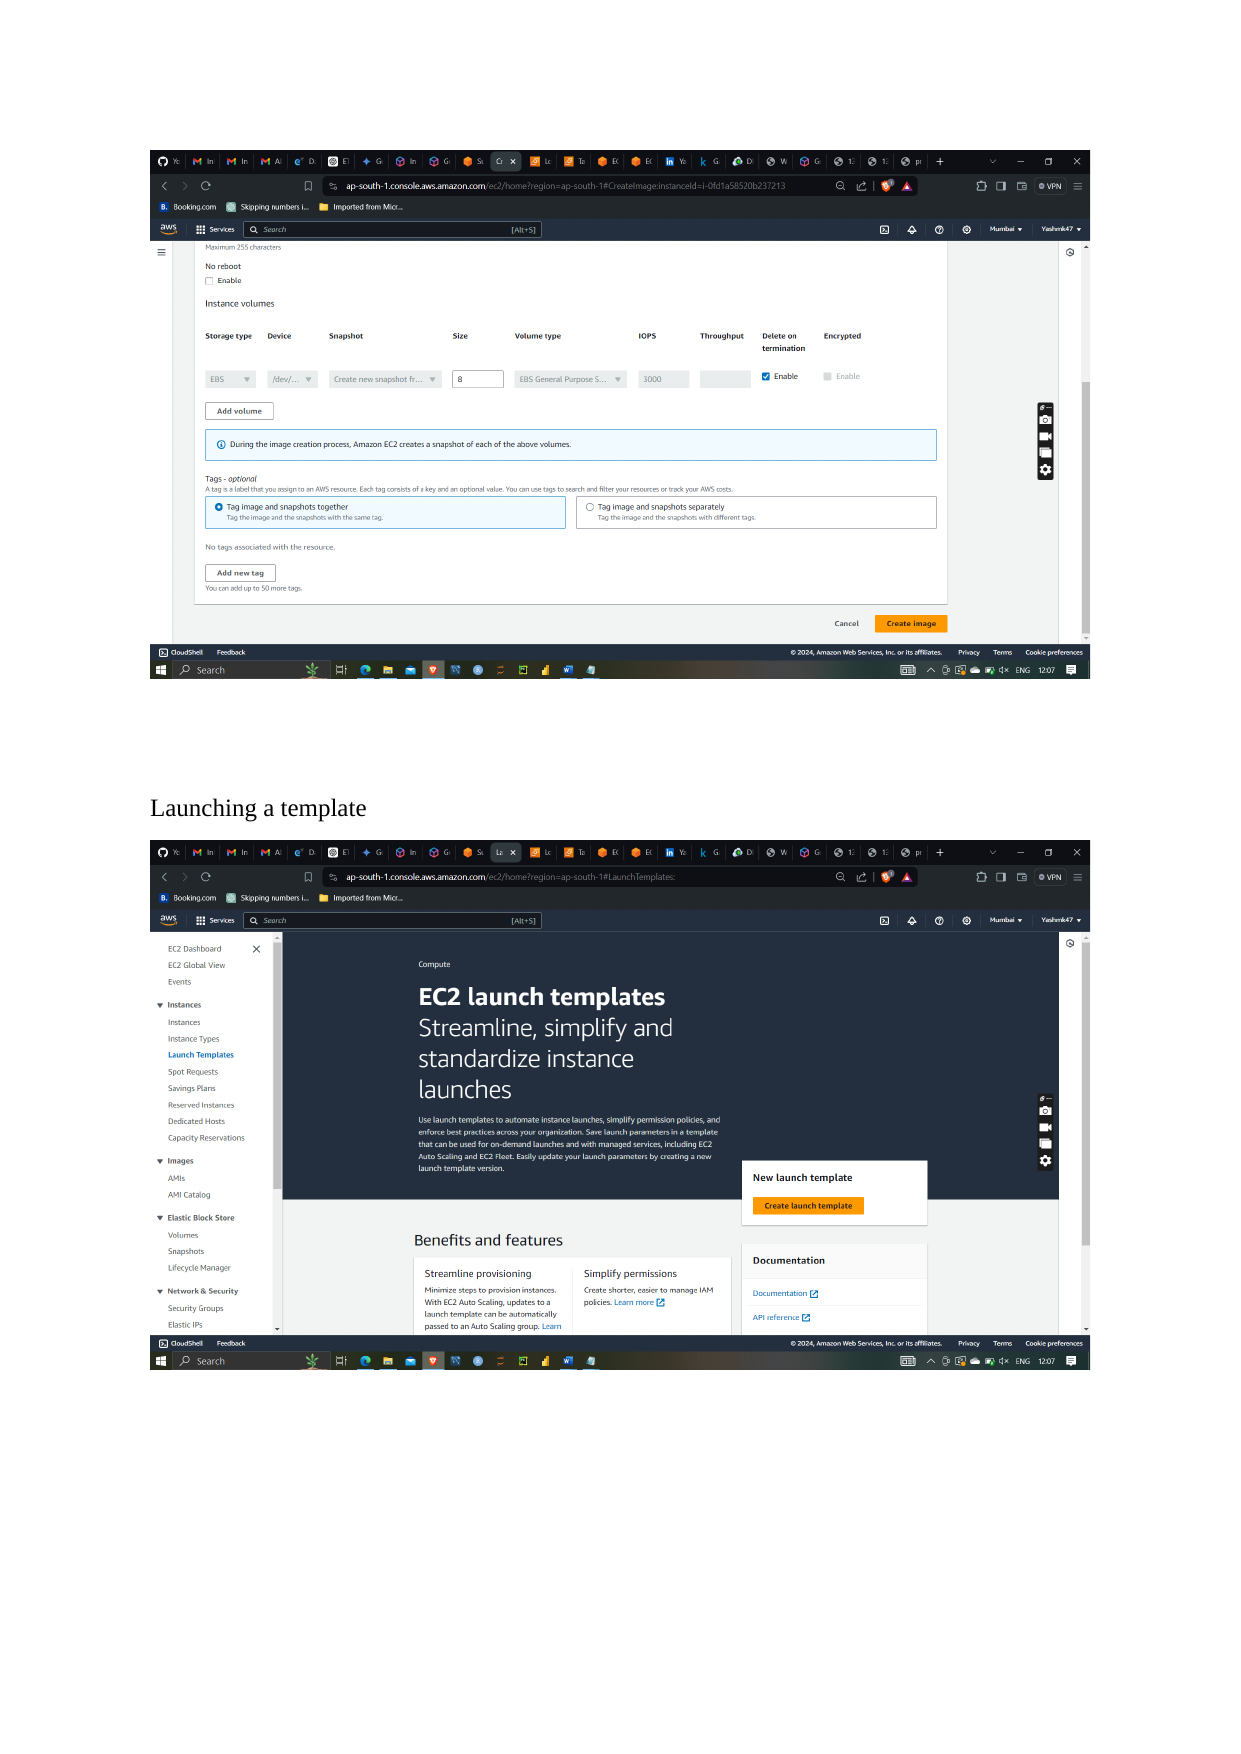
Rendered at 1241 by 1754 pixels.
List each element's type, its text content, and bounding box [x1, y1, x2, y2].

picture [150, 150, 1091, 679]
picture [150, 840, 1091, 1370]
text Launching a template [150, 793, 1090, 822]
